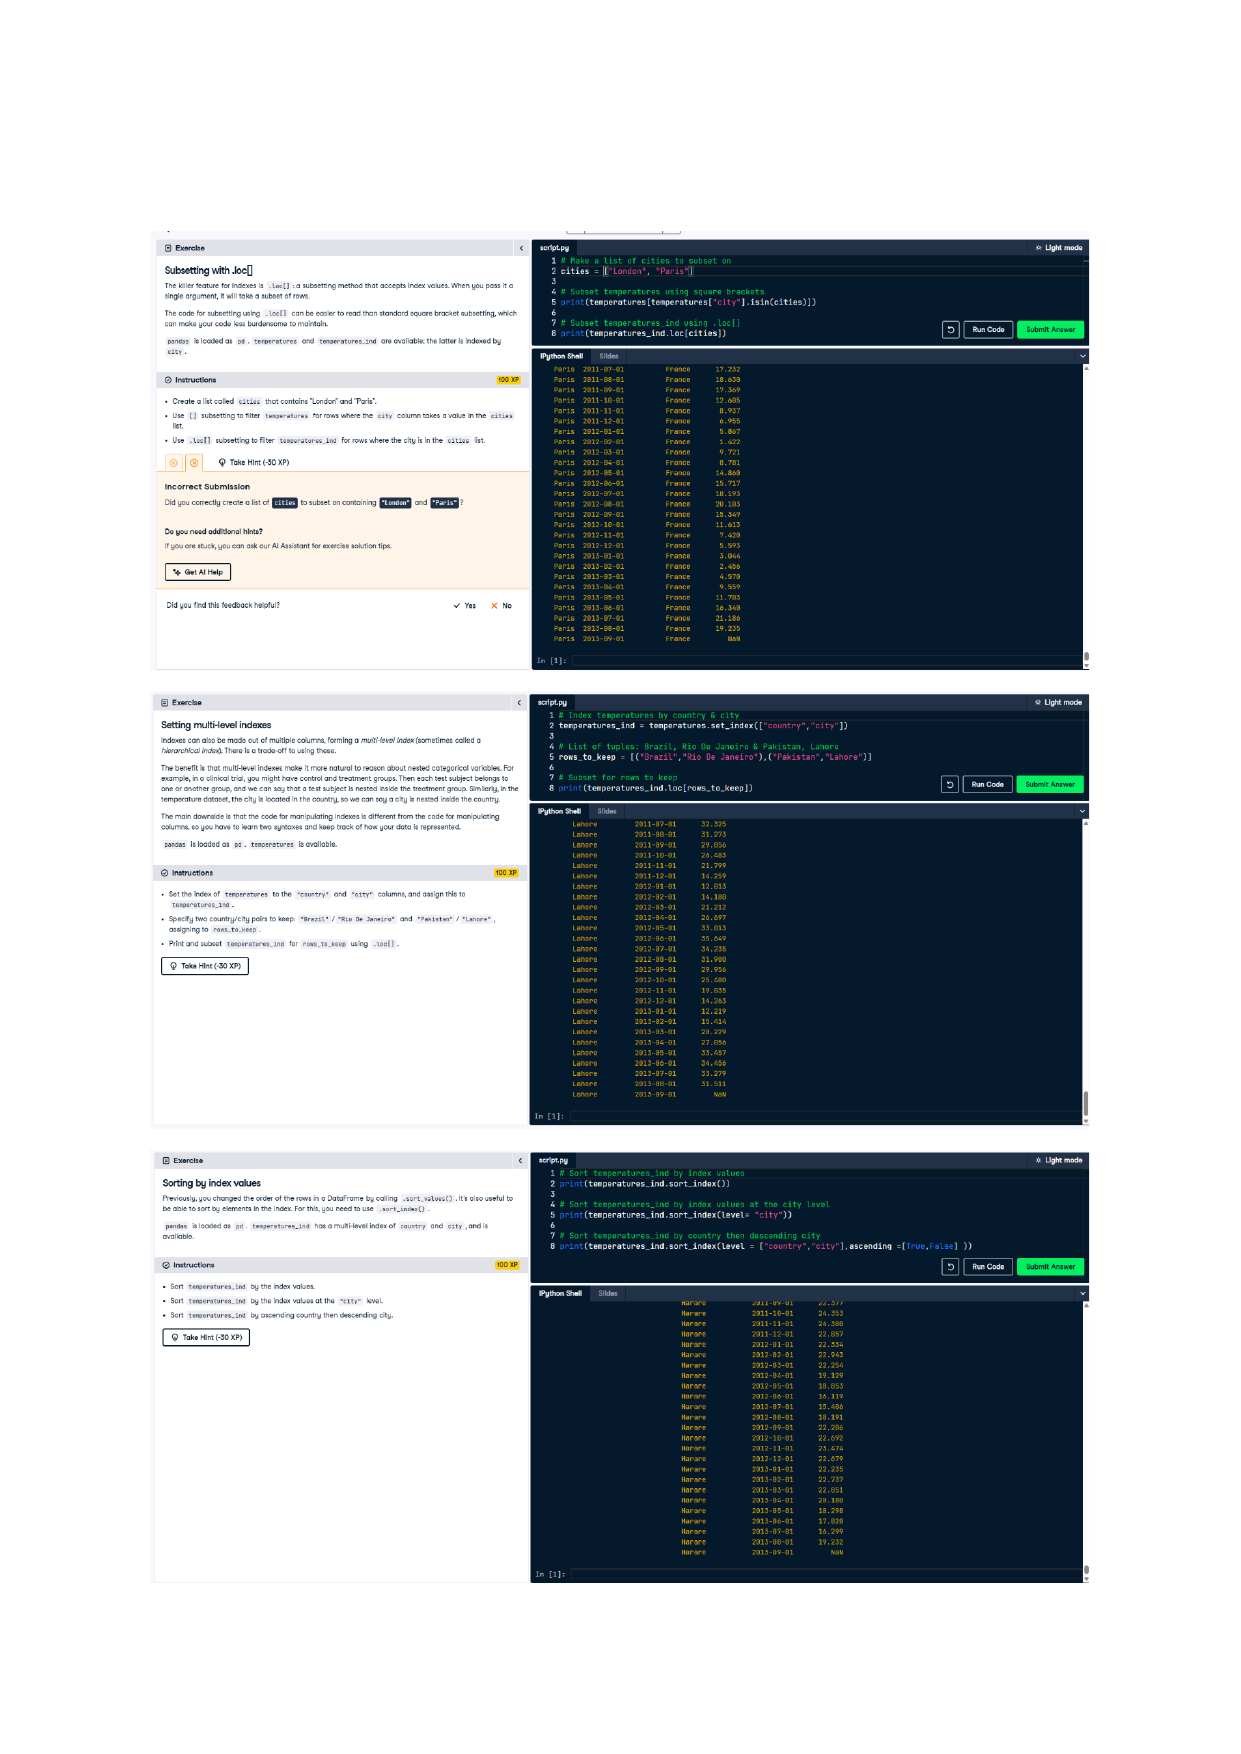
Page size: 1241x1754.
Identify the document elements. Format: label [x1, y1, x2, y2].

picture [150, 231, 1090, 671]
picture [150, 1150, 1090, 1583]
picture [150, 691, 1090, 1129]
